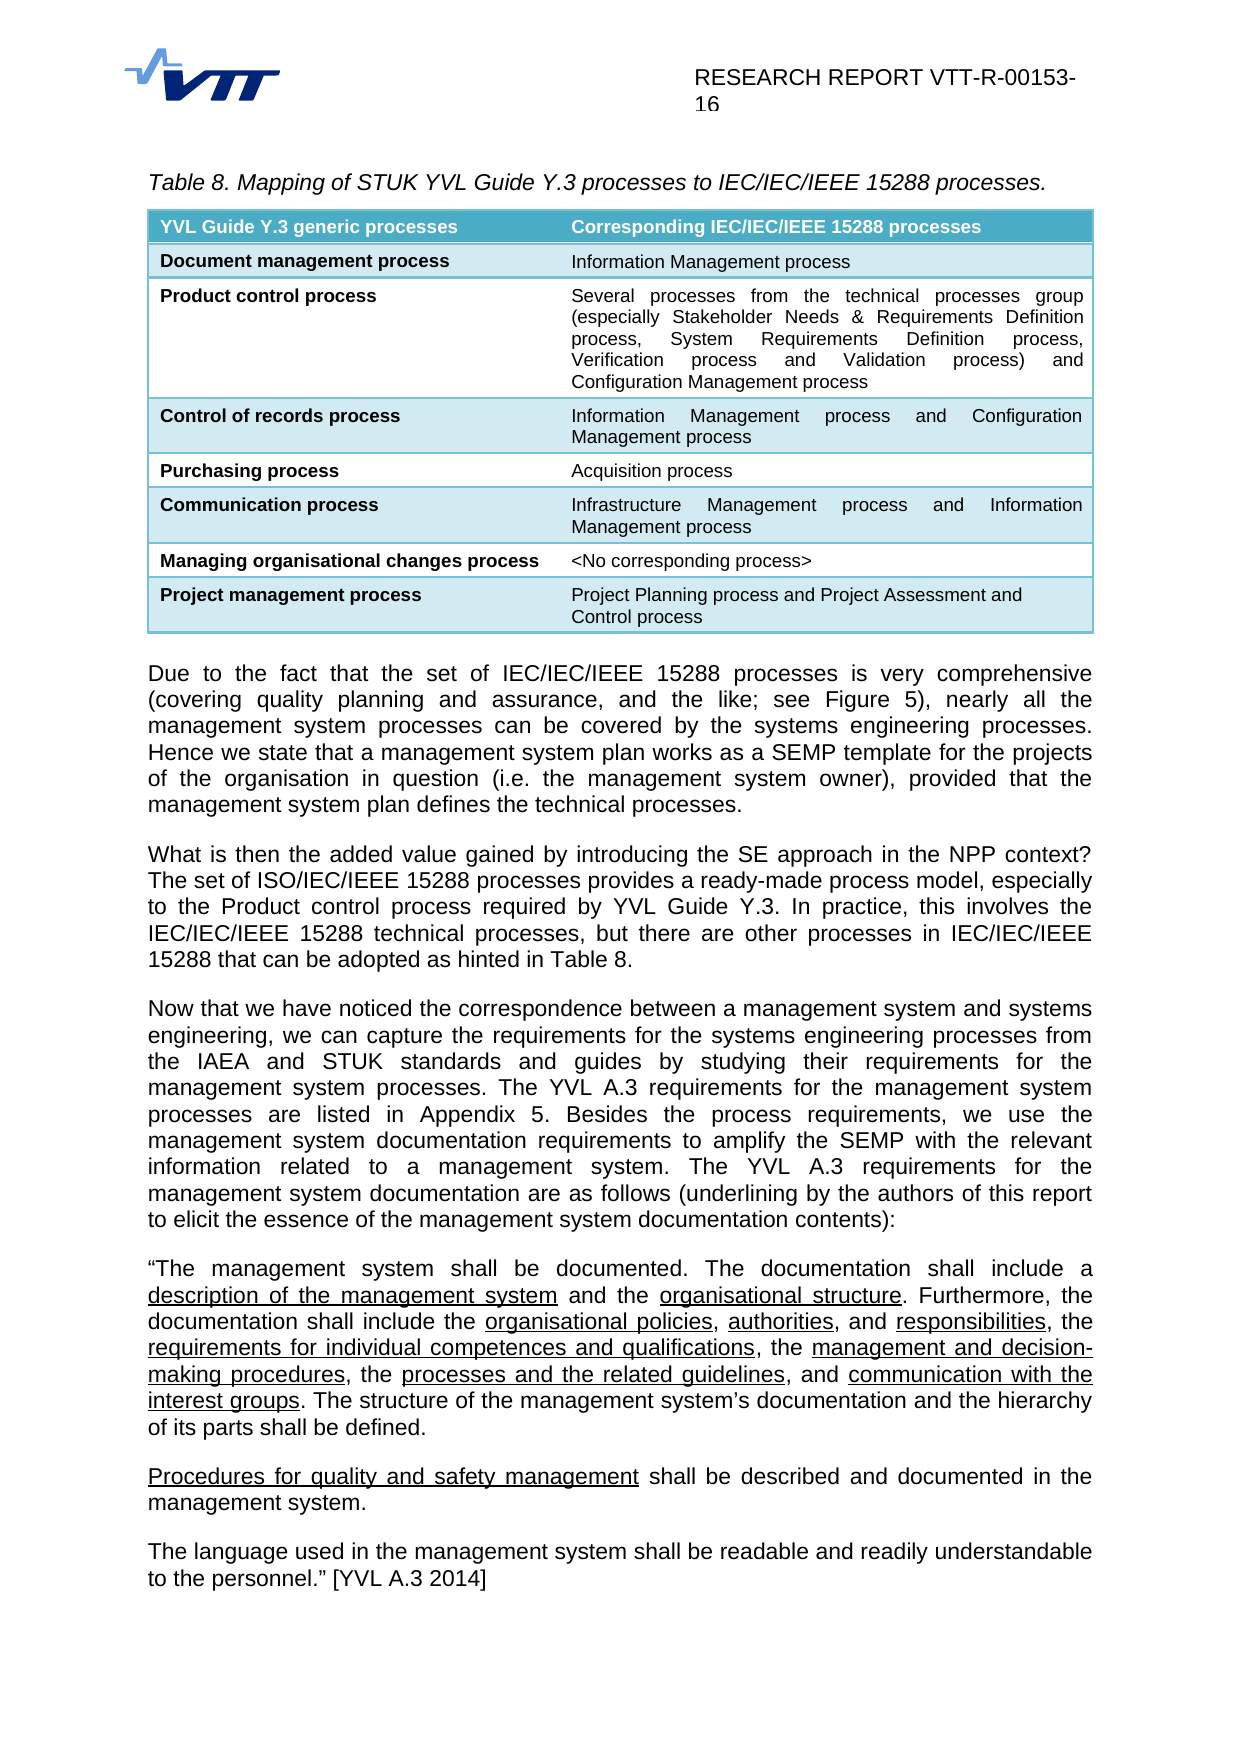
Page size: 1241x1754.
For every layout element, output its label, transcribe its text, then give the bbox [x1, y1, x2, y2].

table_cell Project Planning process and Project Assessment and Control process [554, 578, 1092, 631]
table_header Corresponding IEC/IEC/IEEE 15288 processes [554, 211, 1092, 242]
table_cell Control of records process [149, 399, 554, 452]
table_cell <No corresponding process> [554, 544, 1092, 576]
table_cell Managing organisational changes process [149, 544, 554, 576]
text Procedures for quality and safety management shall be described and documented in the management system. [148, 1463, 1093, 1515]
table_header YVL Guide Y.3 generic processes [149, 211, 554, 242]
text “The management system shall be documented. The documentation shall include a description of the management system and the organisational structure. Furthermore, the documentation shall include the organisational policies, authorities, and responsibilities, the requirements for individual competences and qualifications, the management and decision- making procedures, the processes and the related guidelines, and communication with the interest groups. The structure of the management system’s documentation and the hierarchy of its parts shall be defined. [148, 1255, 1093, 1440]
table_cell Purchasing process [149, 454, 554, 486]
text Now that we have noticed the correspondence between a management system and systems engineering, we can capture the requirements for the systems engineering processes from the IAEA and STUK standards and guides by studying their requirements for the management system processes. The YVL A.3 requirements for the management system processes are listed in Appendix 5. Besides the process requirements, we use the management system documentation requirements to amplify the SEMP with the relevant information related to a management system. The YVL A.3 requirements for the management system documentation are as follows (underlining by the authors of this report to elicit the essence of the management system documentation contents): [148, 995, 1093, 1232]
table_cell Document management process [149, 245, 554, 276]
text The language used in the management system shall be readable and readily understandable to the personnel.” [YVL A.3 2014] [148, 1538, 1093, 1591]
table_cell Communication process [149, 488, 554, 542]
table_cell Acquisition process [554, 454, 1092, 486]
table_cell Product control process [149, 279, 554, 397]
text What is then the added value gained by introducing the SE approach in the NPP context? The set of ISO/IEC/IEEE 15288 processes provides a ready-made process model, especially to the Product control process required by YVL Guide Y.3. In practice, this involves the IEC/IEC/IEEE 15288 technical processes, but there are other processes in IEC/IEC/IEEE 15288 that can be adopted as hinted in Table 8. [148, 841, 1093, 972]
table_cell Project management process [149, 578, 554, 631]
table_cell Information Management process [554, 245, 1092, 276]
text Table 8. Mapping of STUK YVL Guide Y.3 processes to IEC/IEC/IEEE 15288 processes. [148, 169, 1223, 196]
text Due to the fact that the set of IEC/IEC/IEEE 15288 processes is very comprehensive (covering quality planning and assurance, and the like; see Figure 5), nearly all the management system processes can be covered by the systems engineering processes. Hence we state that a management system plan works as a SEMP template for the projects of the organisation in question (i.e. the management system owner), provided that the management system plan defines the technical processes. [148, 660, 1093, 818]
table_cell Infrastructure Management process and Information Management process [554, 488, 1092, 542]
table_cell Several processes from the technical processes group (especially Stakeholder Needs & Requirements Definition process, System Requirements Definition process, Verification process and Validation process) and Configuration Management process [554, 279, 1092, 397]
table_cell Information Management process and Configuration Management process [554, 399, 1092, 452]
